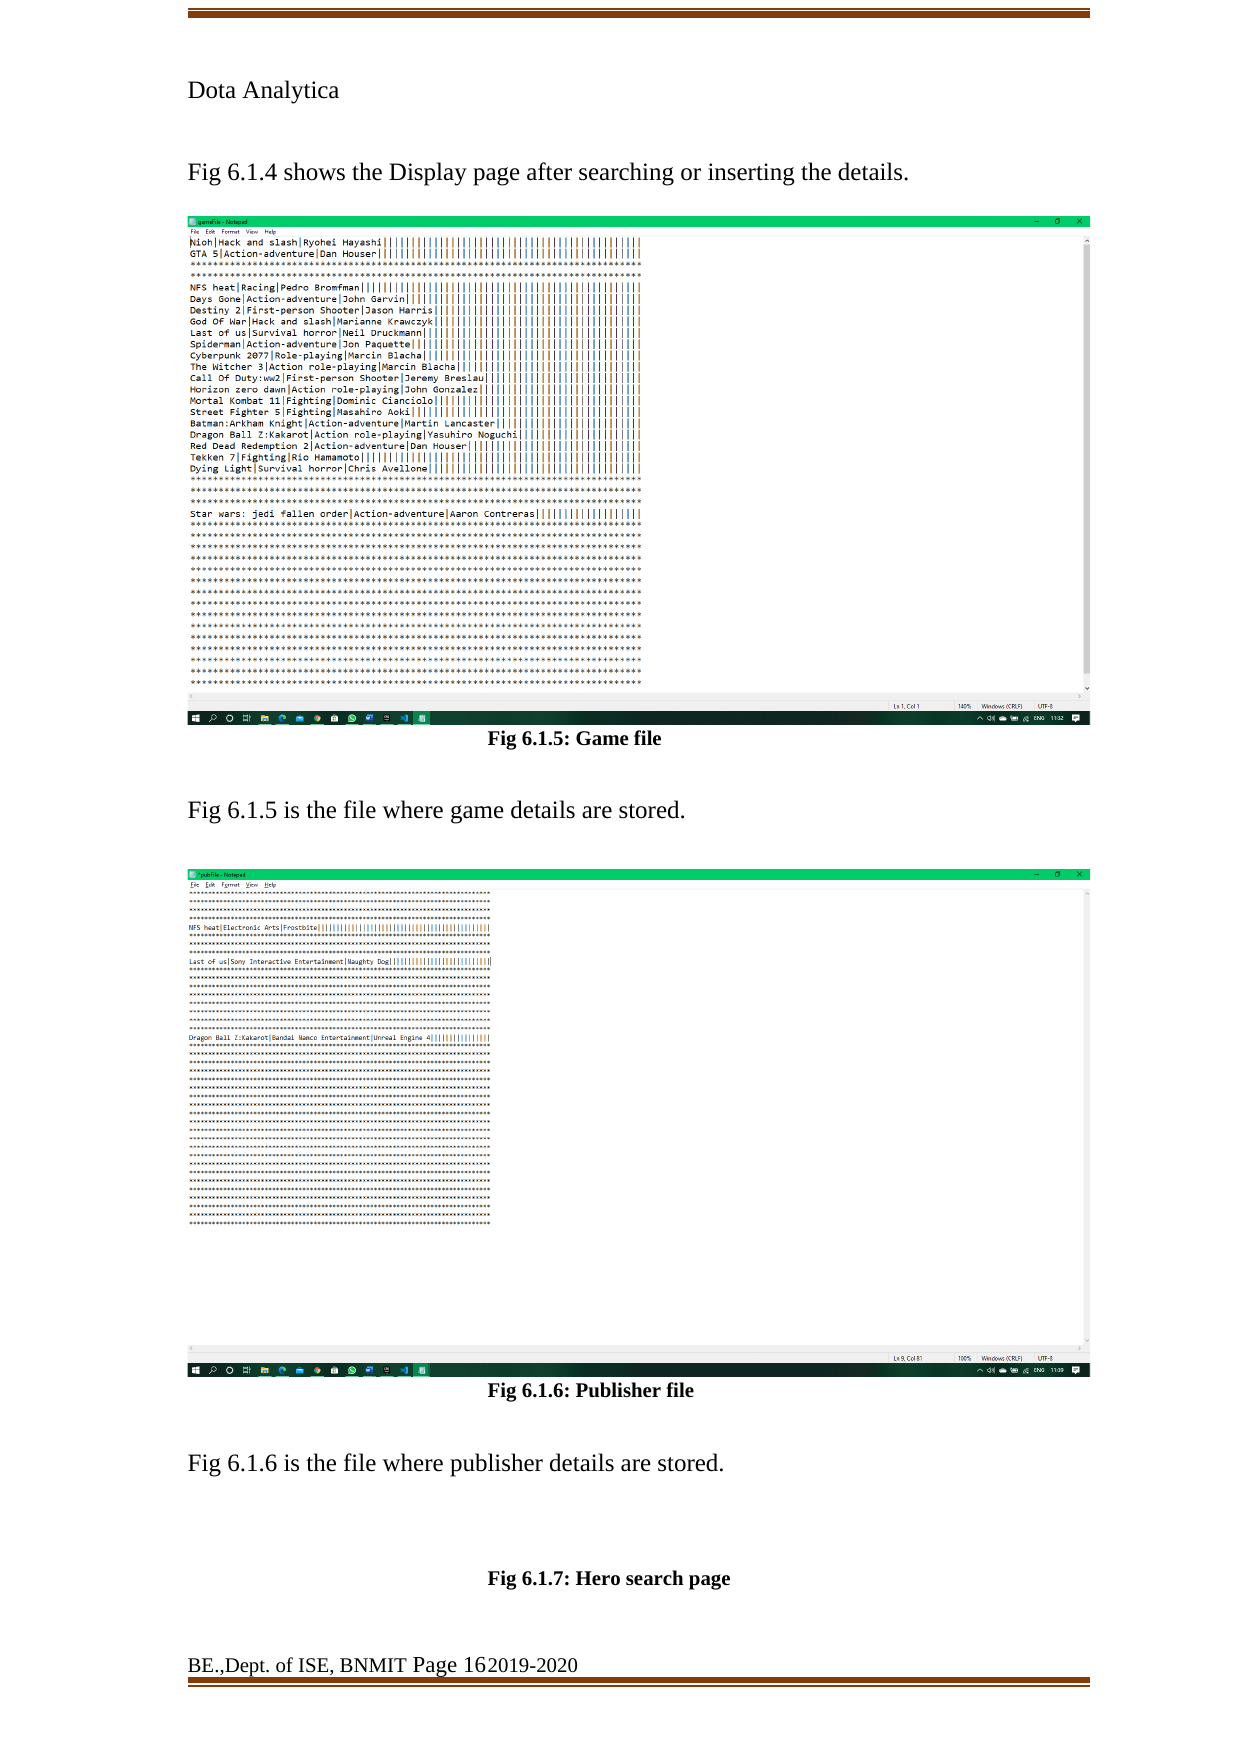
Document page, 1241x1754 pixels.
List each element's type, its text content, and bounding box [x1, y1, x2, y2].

text Fig 6.1.4 shows the Display page after searching or inserting the details. [187, 157, 1090, 186]
picture [187, 216, 1091, 725]
text Fig 6.1.6 is the file where publisher details are stored. [187, 1448, 1090, 1476]
picture [187, 869, 1091, 1377]
text Fig 6.1.7: Hero search page [487, 1566, 1090, 1590]
text Fig 6.1.5 is the file where game details are stored. [187, 795, 1090, 824]
text Fig 6.1.5: Game file [487, 726, 1090, 749]
text Fig 6.1.6: Publisher file [487, 1378, 1090, 1402]
